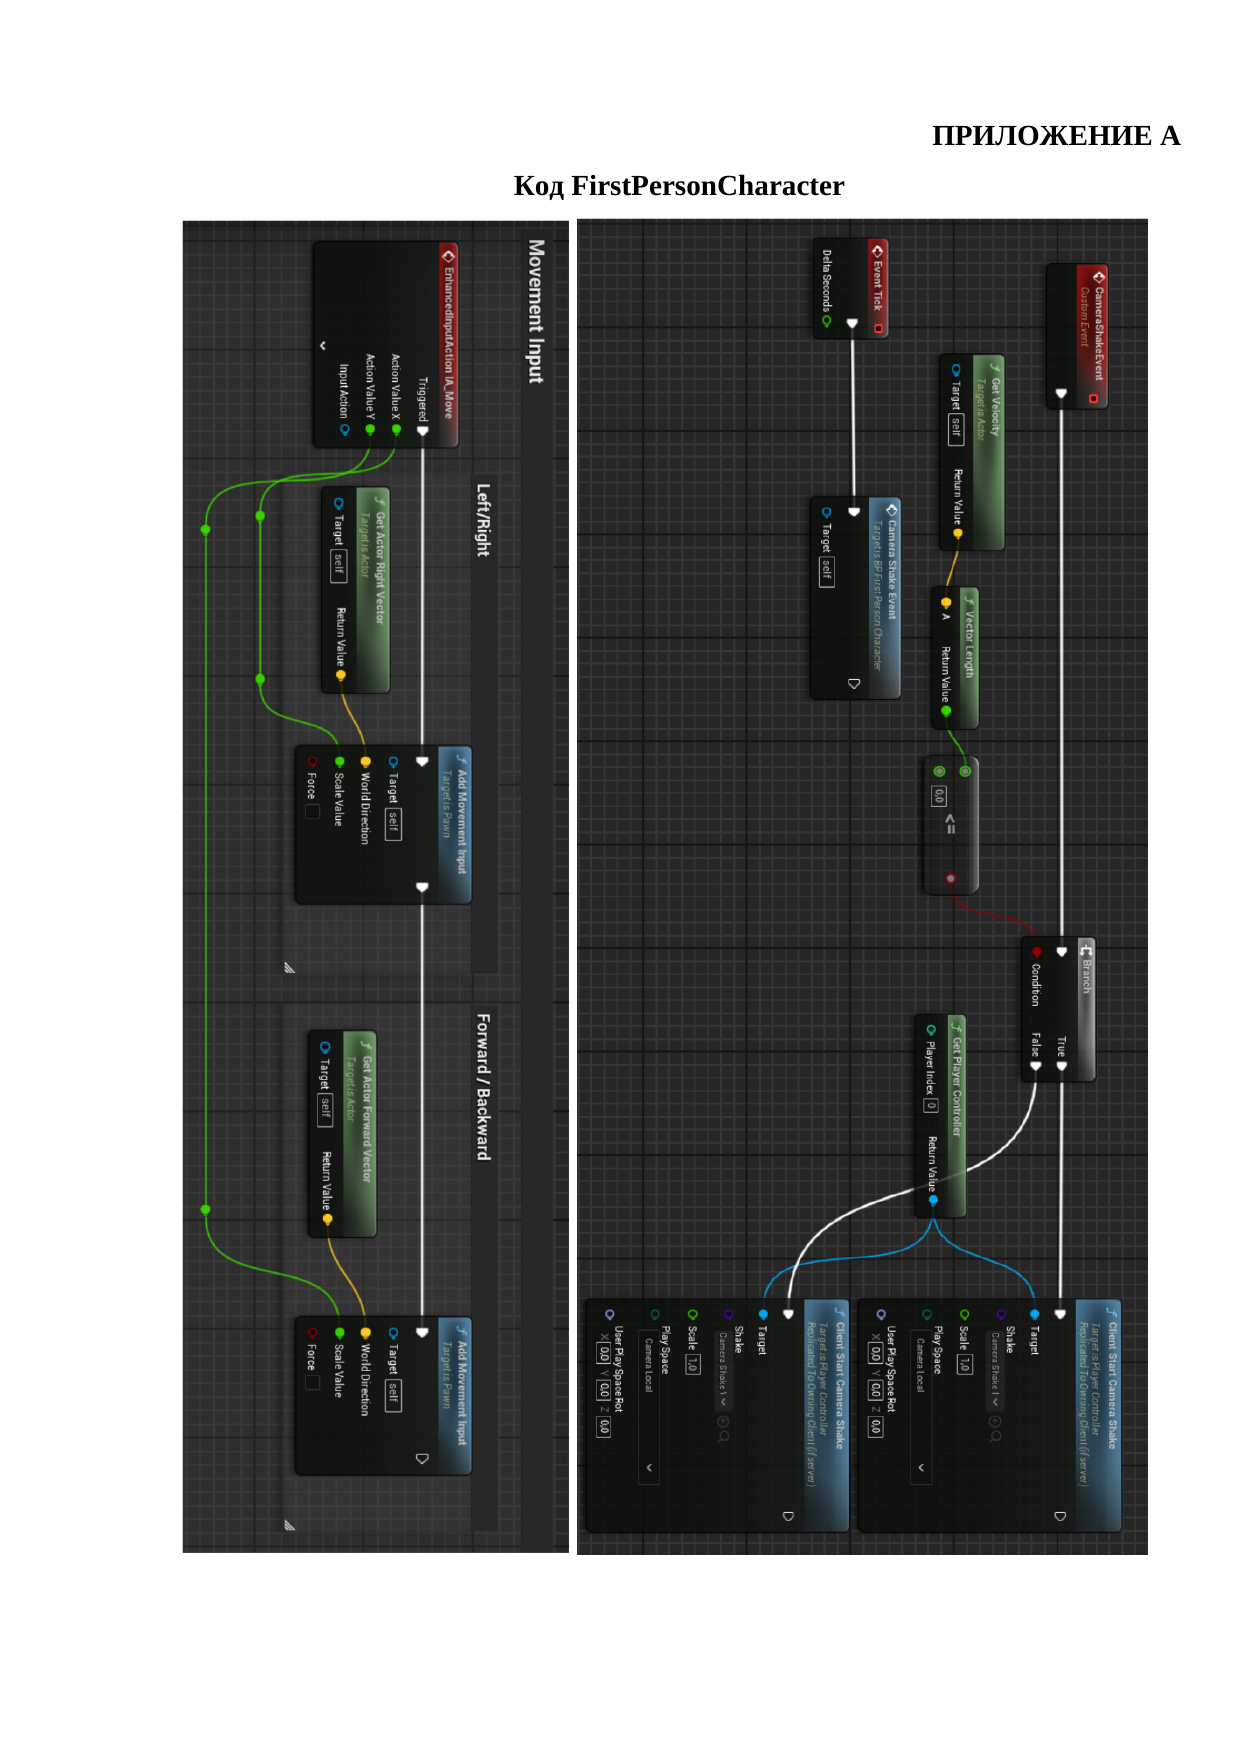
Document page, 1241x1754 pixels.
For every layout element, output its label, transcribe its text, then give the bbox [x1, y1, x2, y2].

subtitle ПРИЛОЖЕНИЕ А [177, 118, 1181, 152]
picture [183, 222, 569, 1552]
subtitle Код FirstPersonCharacter [177, 168, 1181, 202]
picture [577, 220, 1148, 1554]
